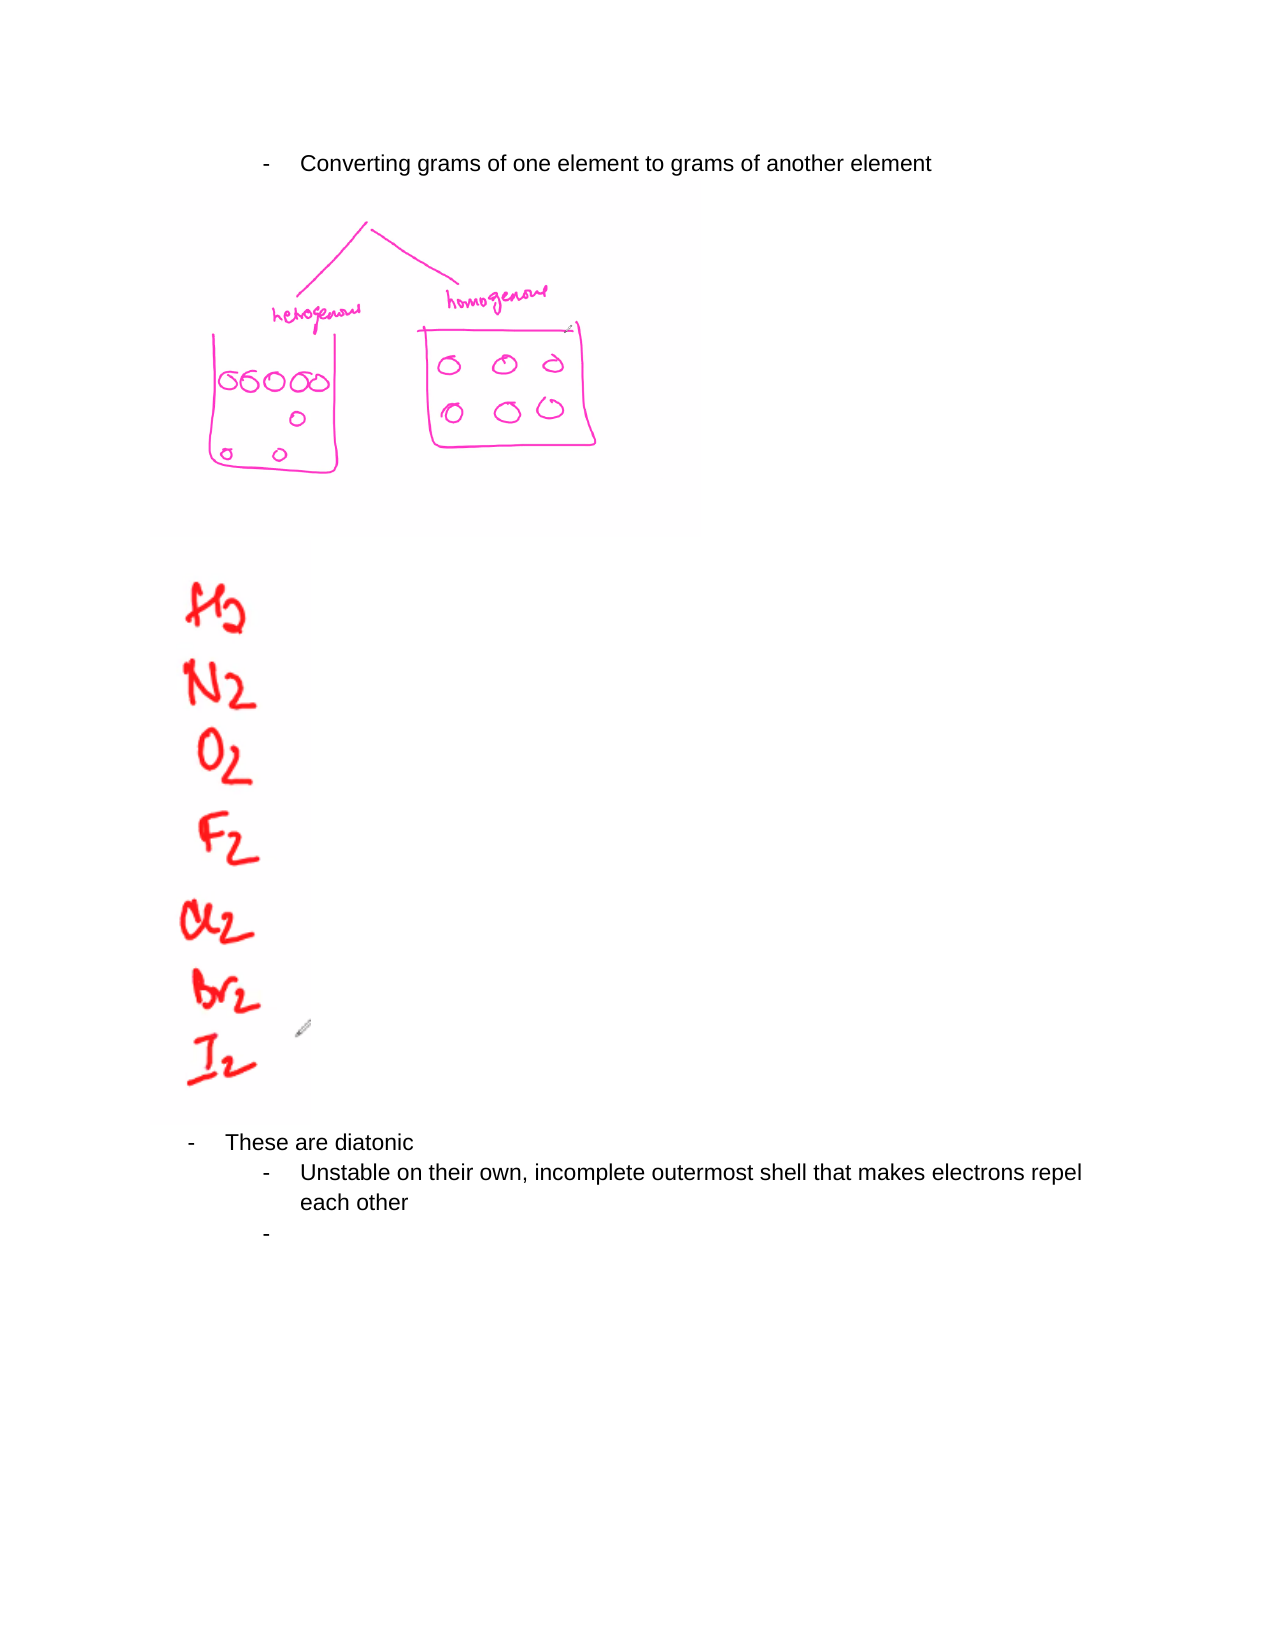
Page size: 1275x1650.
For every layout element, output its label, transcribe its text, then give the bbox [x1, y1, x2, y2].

picture [150, 540, 311, 1125]
list These are diatonic [187, 1129, 1125, 1155]
picture [150, 180, 701, 537]
list Unstable on their own, incomplete outermost shell that makes electrons repel each other [262, 1159, 1125, 1216]
list Converting grams of one element to grams of another element [262, 150, 1125, 176]
